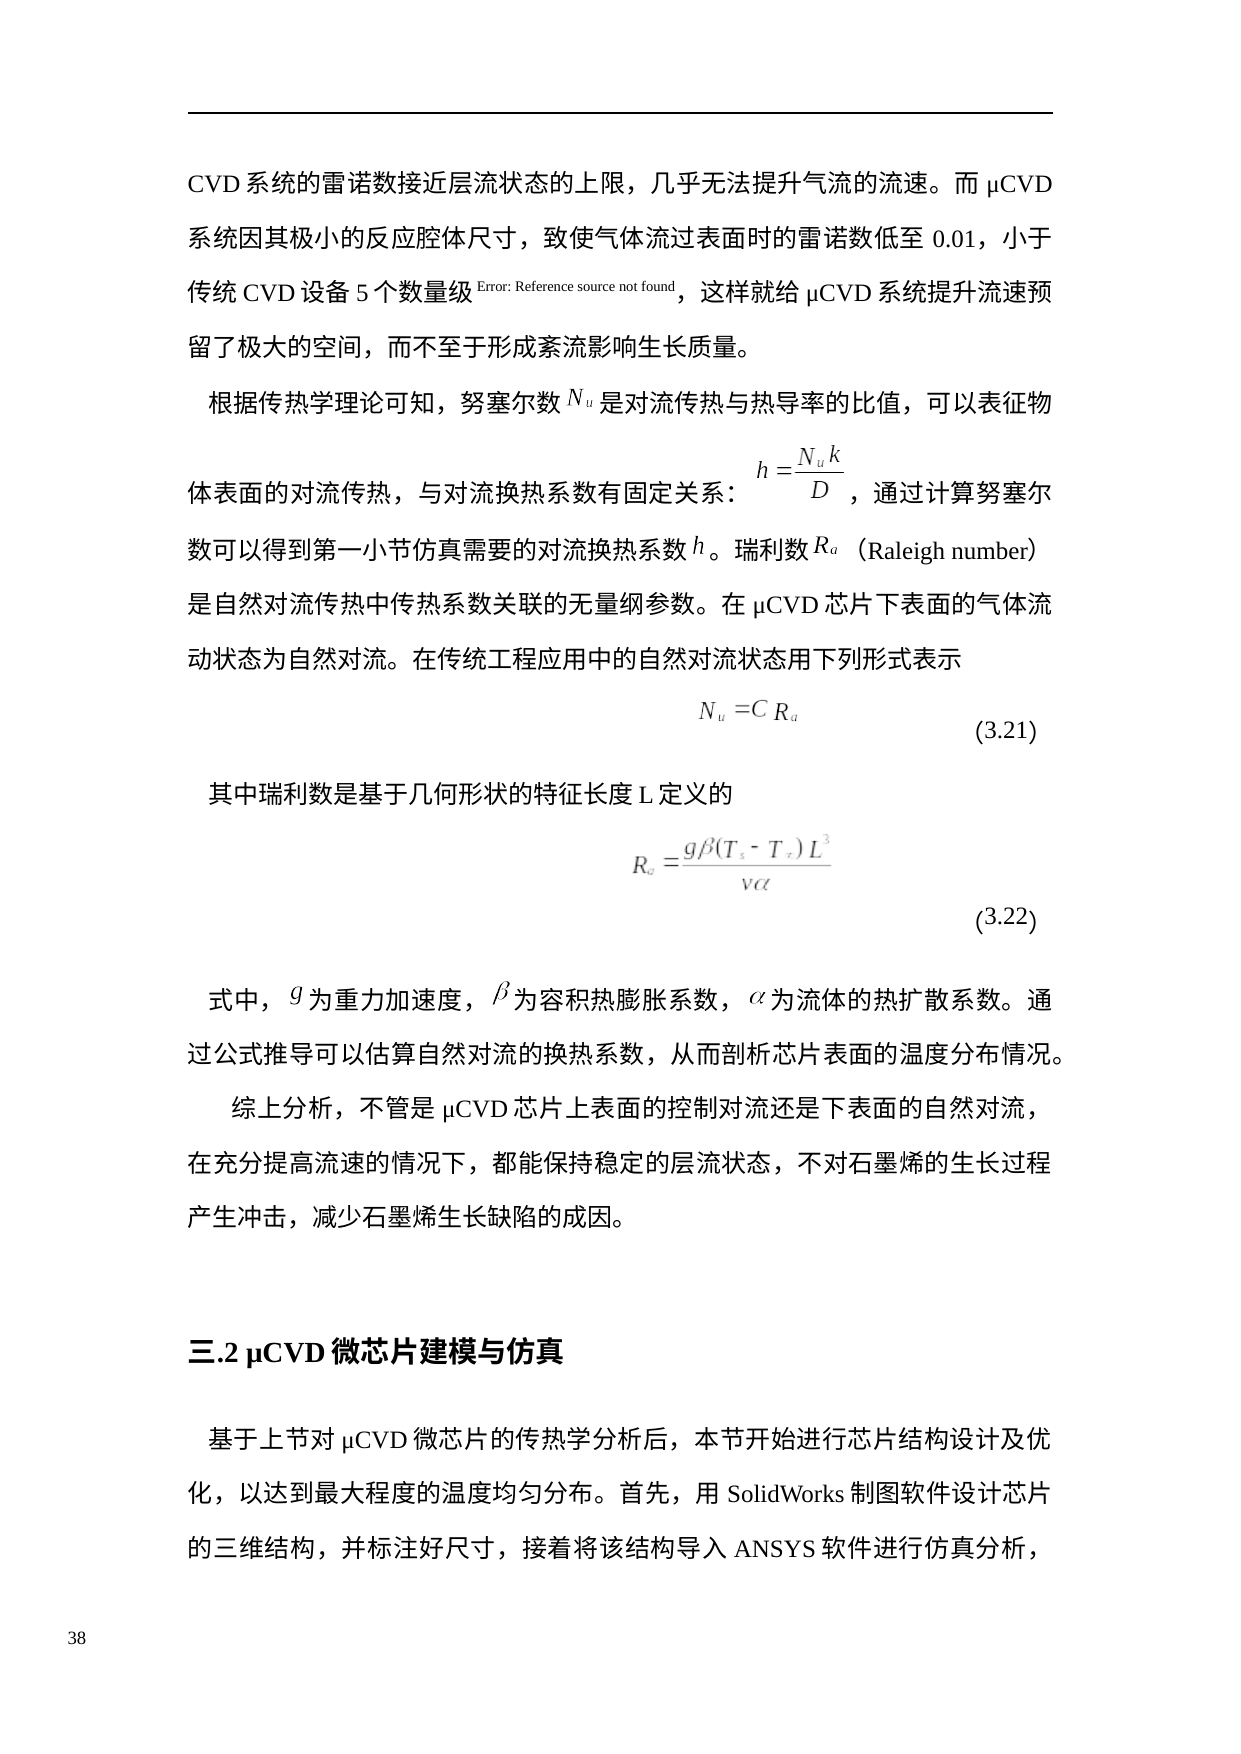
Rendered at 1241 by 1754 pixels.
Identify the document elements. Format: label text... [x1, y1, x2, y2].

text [187, 1419, 1053, 1564]
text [187, 164, 1053, 363]
text 其中瑞利数是基于几何形状的特征长度L定义的 [187, 775, 1053, 811]
subtitle μCVD微芯片建模与仿真 [187, 1329, 1053, 1371]
text 式中，为重力加速度，为容积热膨胀系数，为流体的热扩散系数。通过公式推导可以估算自然对流的换热系数，从而剖析芯片表面的温度分布情况。 综上分析，不管是μCVD芯片上表面的控制对流还是下表面的自然对流，在充分提高流速的情况下，都能保持稳定的层流状态，不对石墨烯的生长过程产生冲击，减少石墨烯生长缺陷的成因。 [187, 976, 1053, 1234]
text 根据传热学理论可知，努塞尔数是对流传热与热导率的比值，可以表征物体表面的对流传热，与对流换热系数有固定关系：，通过计算努塞尔数可以得到第一小节仿真需要的对流换热系数。瑞利数（Raleigh number）是自然对流传热中传热系数关联的无量纲参数。在μCVD芯片下表面的气体流动状态为自然对流。在传统工程应用中的自然对流状态用下列形式表示 [187, 381, 1053, 675]
text （3.22） [187, 829, 1053, 939]
text （3.21） [187, 693, 1053, 749]
